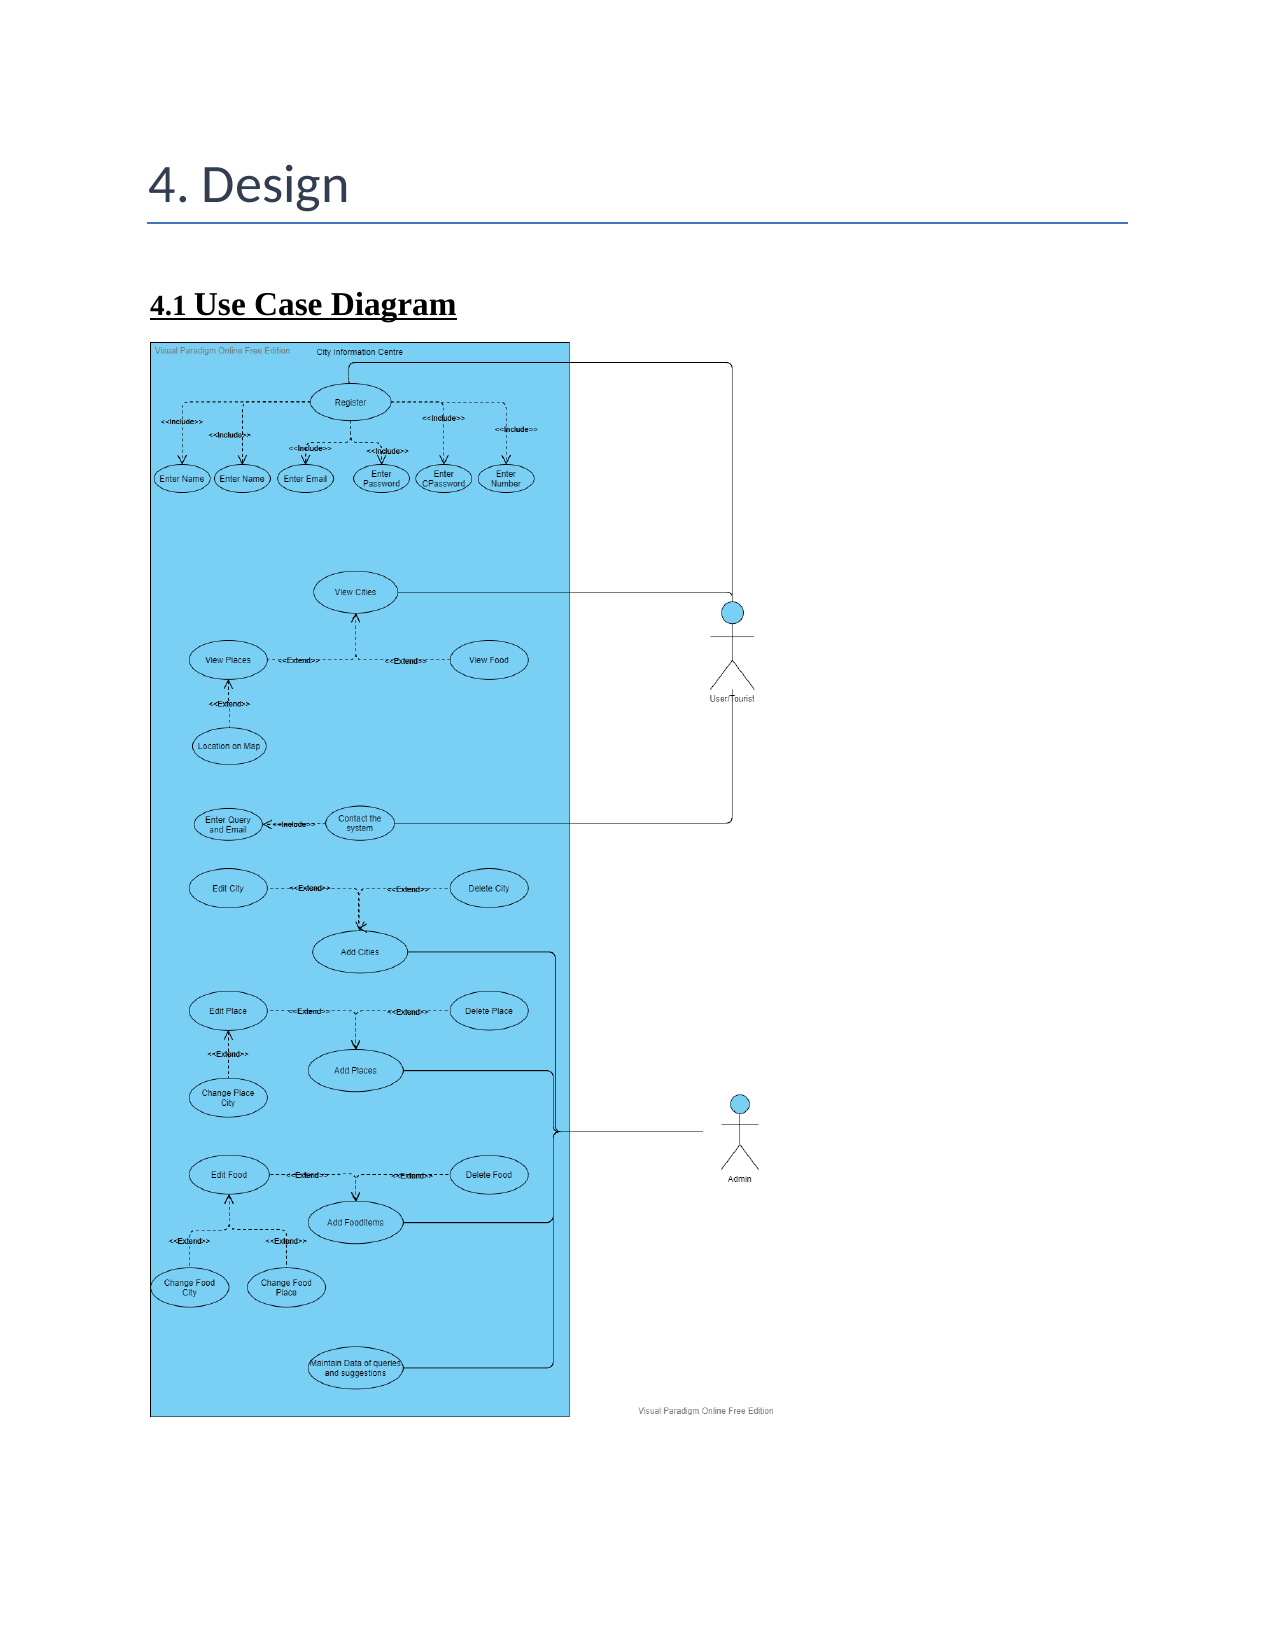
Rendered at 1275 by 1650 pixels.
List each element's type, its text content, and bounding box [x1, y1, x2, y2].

subtitle 4. Design [148, 150, 1181, 216]
picture [150, 342, 777, 1417]
text 4.1 Use Case Diagram [150, 285, 1181, 323]
